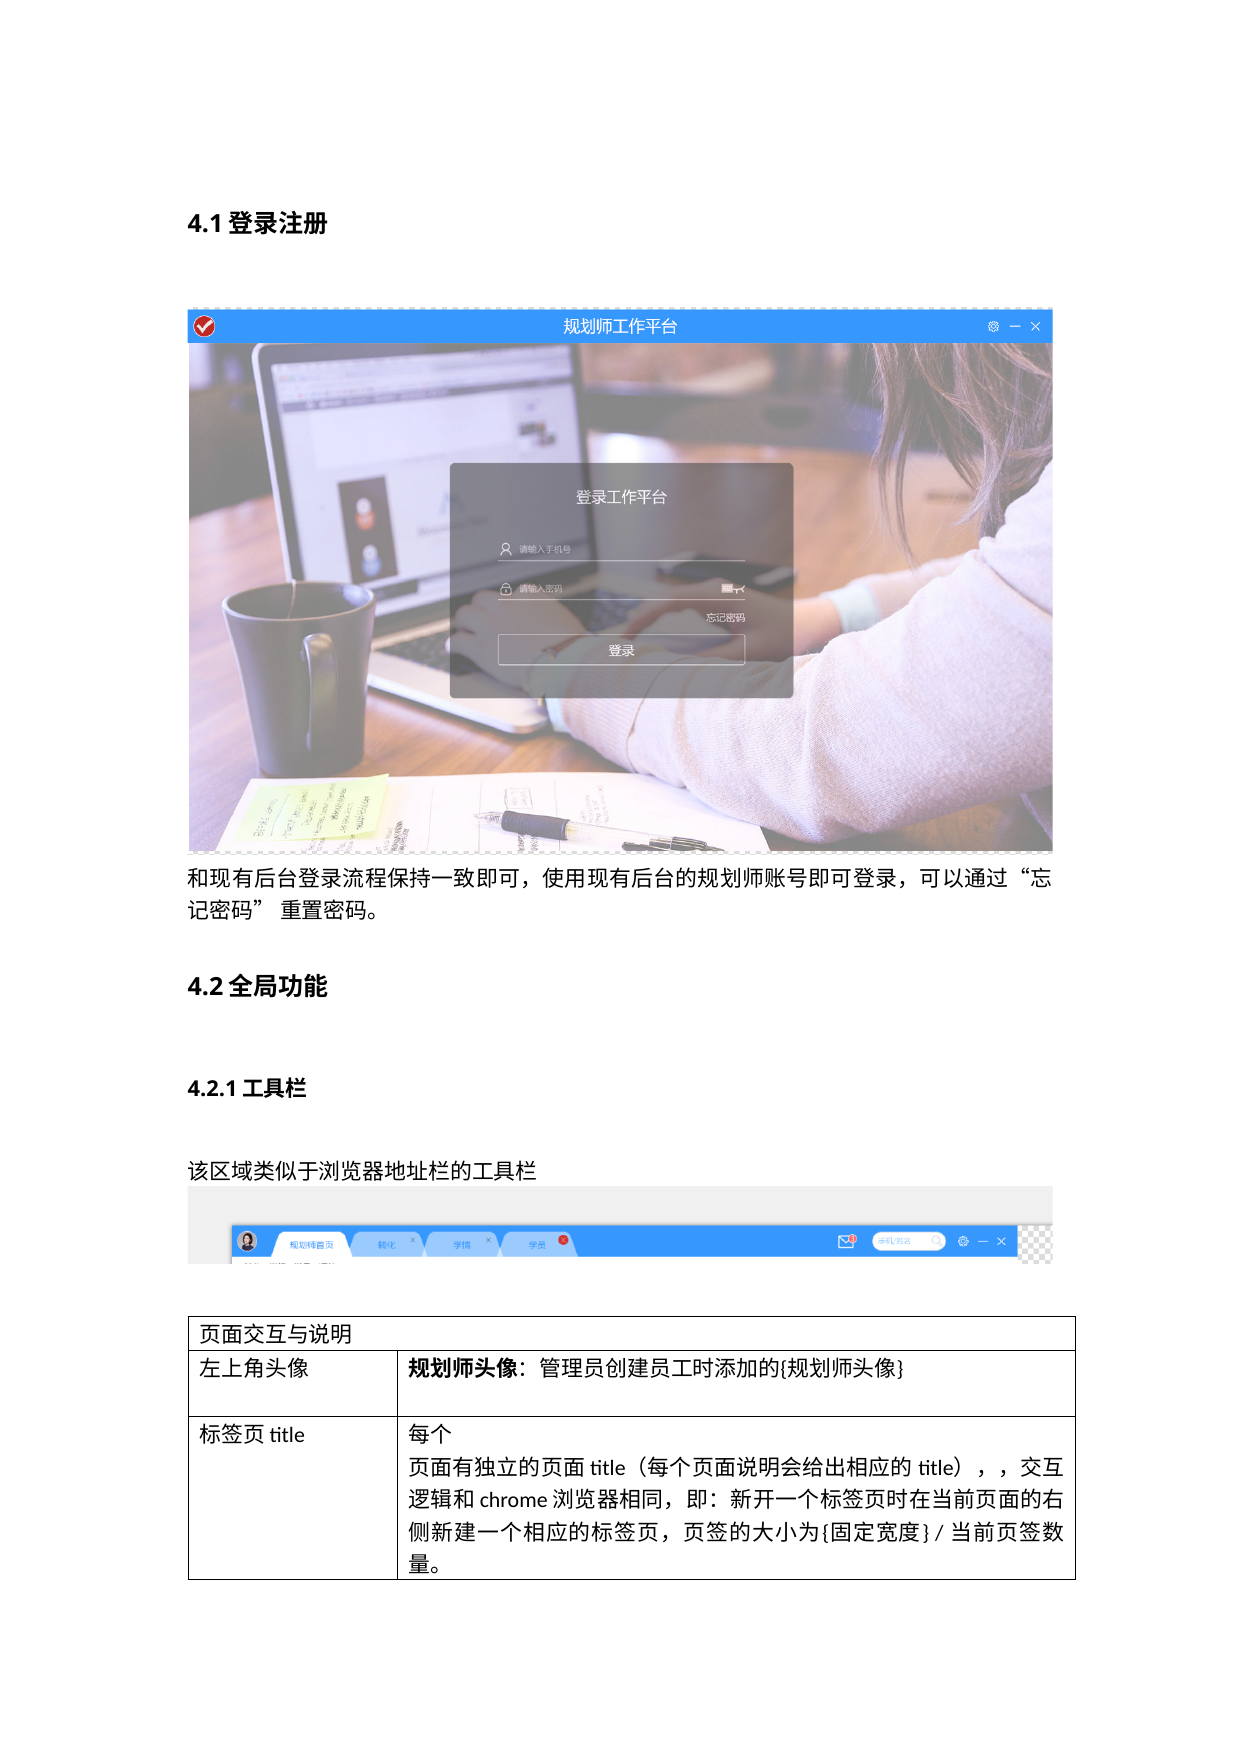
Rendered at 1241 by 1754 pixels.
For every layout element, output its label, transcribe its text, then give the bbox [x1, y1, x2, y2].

table_cell 规划师头像：管理员创建员工时添加的{规划师头像} [398, 1351, 1075, 1416]
table_cell 左上角头像 [189, 1351, 397, 1416]
table_header 页面交互与说明 [189, 1317, 1075, 1349]
table_cell 每个 页面有独立的页面title（每个页面说明会给出相应的title），，交互逻辑和chrome浏览器相同，即：新开一个标签页时在当前页面的右侧新建一个相应的标签页，页签的大小为{固定宽度} / 当前页签数量。 [398, 1417, 1075, 1579]
text 该区域类似于浏览器地址栏的工具栏 [187, 1153, 1053, 1186]
subtitle 4.2.1工具栏 [187, 1071, 1053, 1103]
subtitle 4.1登录注册 [187, 189, 1053, 254]
table_cell 标签页title [189, 1417, 397, 1579]
picture [187, 307, 1053, 855]
text 和现有后台登录流程保持一致即可，使用现有后台的规划师账号即可登录，可以通过“忘记密码” 重置密码。 [187, 860, 1053, 925]
picture [187, 1186, 1053, 1264]
subtitle 4.2全局功能 [187, 952, 1053, 1017]
